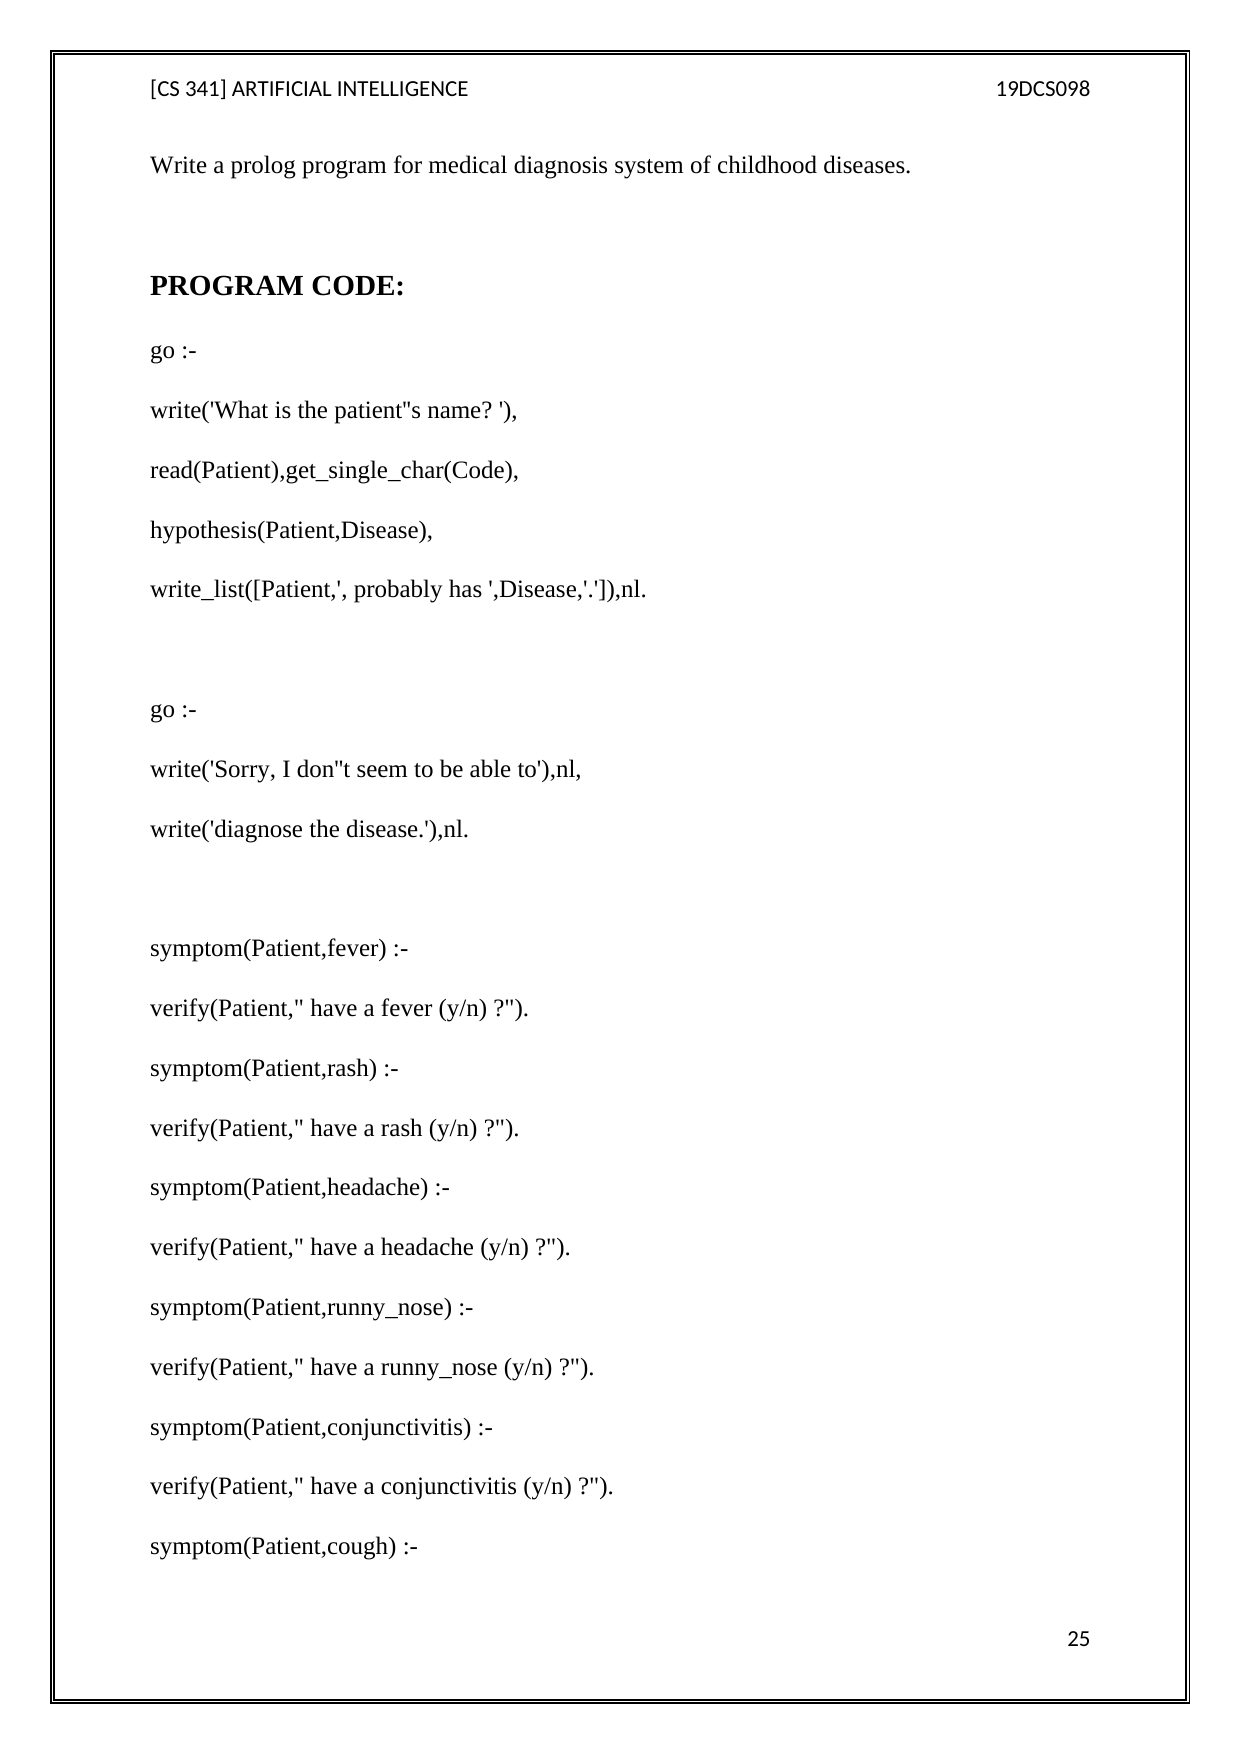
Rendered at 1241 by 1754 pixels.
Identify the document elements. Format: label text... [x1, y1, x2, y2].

text symptom(Patient,headache) :- [150, 1172, 1090, 1201]
text PROGRAM CODE: [150, 268, 1090, 302]
text symptom(Patient,conjunctivitis) :- [150, 1412, 1090, 1440]
text go :- [150, 335, 1090, 364]
text write_list([Patient,', probably has ',Disease,'.']),nl. [150, 574, 1090, 603]
text verify(Patient," have a fever (y/n) ?"). [150, 993, 1090, 1022]
text verify(Patient," have a conjunctivitis (y/n) ?"). [150, 1471, 1090, 1500]
text symptom(Patient,fever) :- [150, 933, 1090, 962]
text verify(Patient," have a headache (y/n) ?"). [150, 1232, 1090, 1261]
text symptom(Patient,rash) :- [150, 1053, 1090, 1082]
text symptom(Patient,runny_nose) :- [150, 1292, 1090, 1321]
text verify(Patient," have a rash (y/n) ?"). [150, 1113, 1090, 1141]
text symptom(Patient,cough) :- [150, 1531, 1090, 1560]
text write('What is the patient''s name? '), [150, 395, 1090, 424]
text write('Sorry, I don''t seem to be able to'),nl, [150, 754, 1090, 783]
text read(Patient),get_single_char(Code), [150, 455, 1090, 484]
text Write a prolog program for medical diagnosis system of childhood diseases. [150, 150, 1090, 179]
text verify(Patient," have a runny_nose (y/n) ?"). [150, 1352, 1090, 1381]
text write('diagnose the disease.'),nl. [150, 814, 1090, 842]
text hypothesis(Patient,Disease), [150, 515, 1090, 543]
text go :- [150, 694, 1090, 723]
